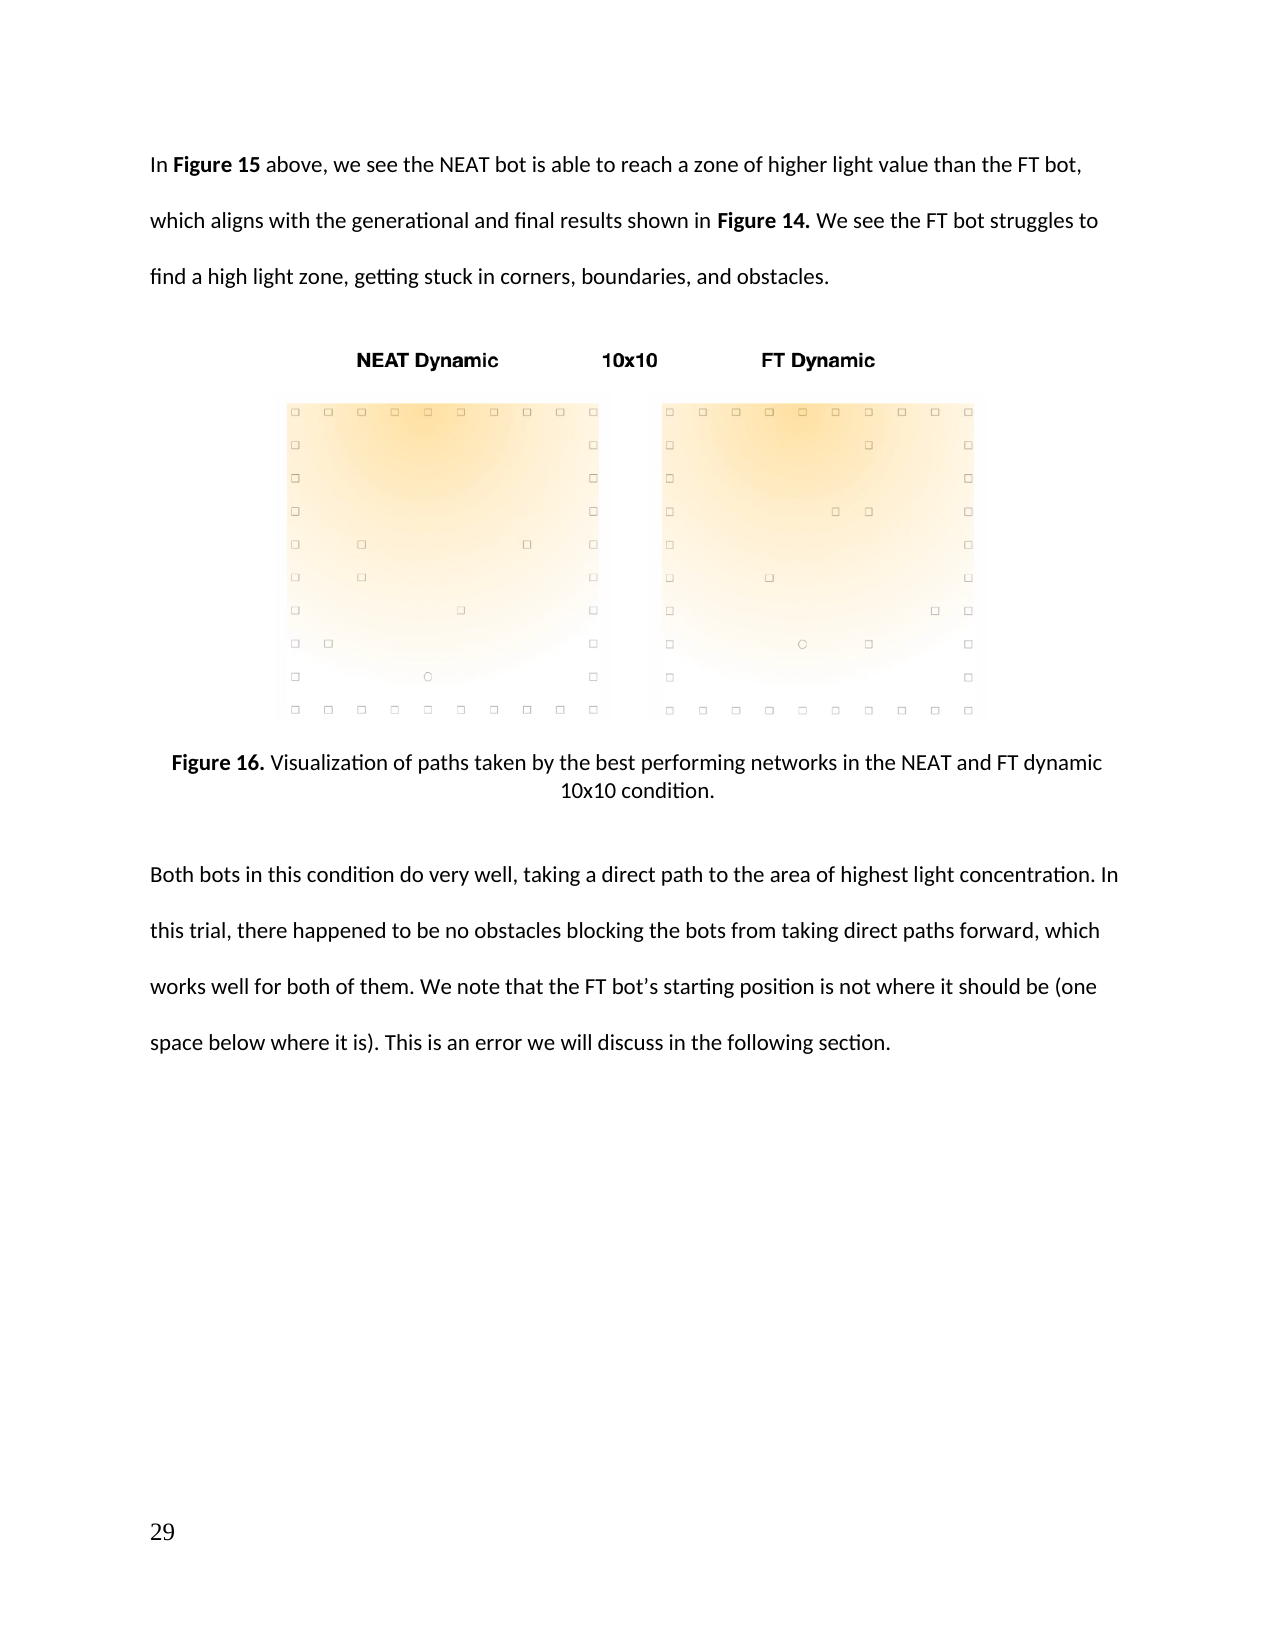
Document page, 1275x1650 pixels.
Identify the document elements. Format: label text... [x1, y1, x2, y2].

text Figure 16. Visualization of paths taken by the best performing networks in the NEAT and FT dynamic 10x10 condition. [150, 748, 1125, 804]
text In Figure 15 above, we see the NEAT bot is able to reach a zone of higher light value than the FT bot, which aligns with the generational and final results shown in Figure 14. We see the FT bot struggles to find a high light zone, getting stuck in corners, boundaries, and obstacles. [150, 150, 1125, 290]
picture [206, 318, 1069, 720]
text Both bots in this condition do very well, taking a direct path to the area of highest light concentration. In this trial, there happened to be no obstacles blocking the bots from taking direct paths forward, which works well for both of them. We note that the FT bot’s starting position is not where it should be (one space below where it is). This is an error we will discuss in the following section. [150, 860, 1125, 1057]
